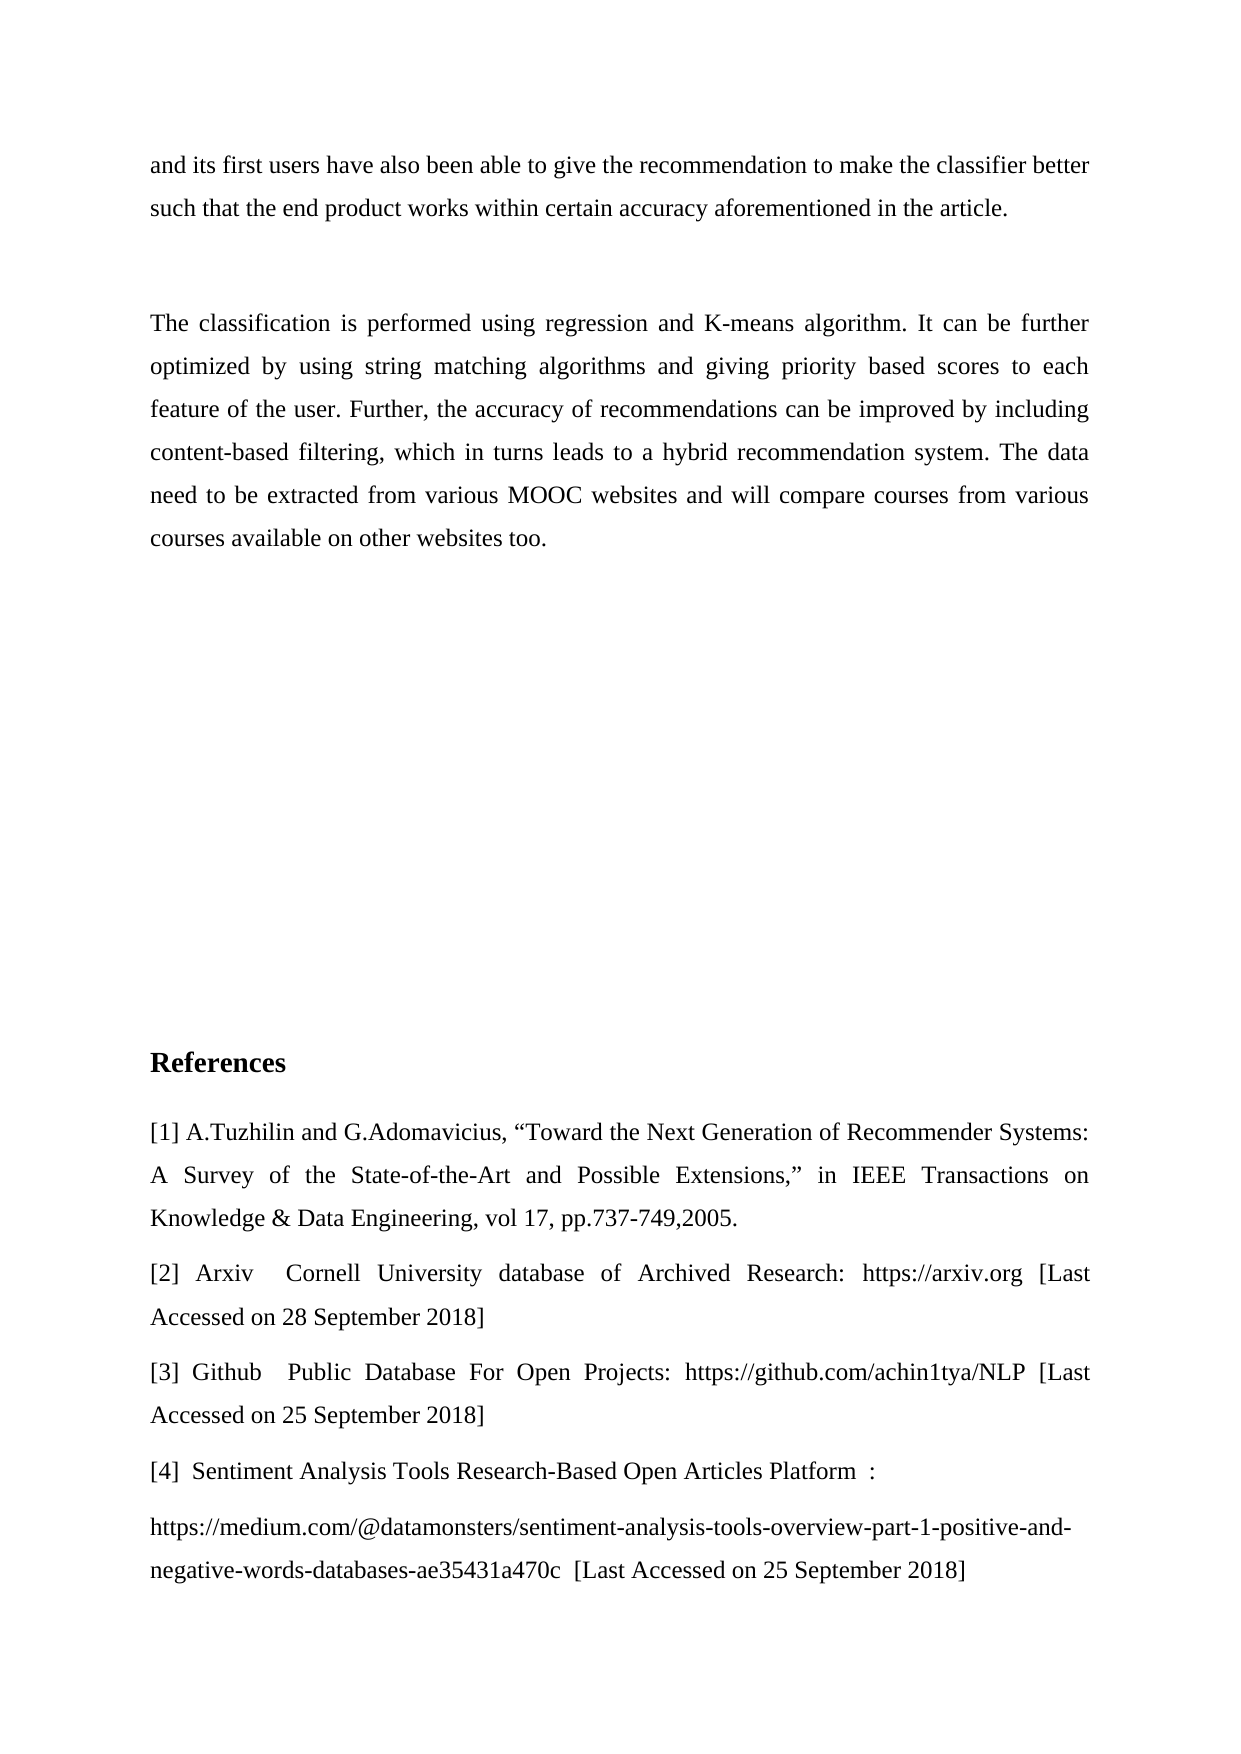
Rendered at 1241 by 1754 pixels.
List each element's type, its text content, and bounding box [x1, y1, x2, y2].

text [150, 150, 1090, 222]
text [4] Sentiment Analysis Tools Research-Based Open Articles Platform : [150, 1456, 1090, 1485]
text [3] Github Public Database For Open Projects: https://github.com/achin1tya/NLP [Last Accessed on 25 September 2018] [150, 1357, 1090, 1429]
text https://medium.com/@datamonsters/sentiment-analysis-tools-overview-part-1-positive-and-negative-words-databases-ae35431a470c [Last Accessed on 25 September 2018] [150, 1512, 1090, 1583]
text [1] A.Tuzhilin and G.Adomavicius, “Toward the Next Generation of Recommender Systems: A Survey of the State-of-the-Art and Possible Extensions,” in IEEE Transactions on Knowledge & Data Engineering, vol 17, pp.737-749,2005. [150, 1117, 1090, 1232]
text [2] Arxiv Cornell University database of Archived Research: https://arxiv.org [Last Accessed on 28 September 2018] [150, 1258, 1090, 1330]
text References [150, 1045, 1090, 1079]
text The classification is performed using regression and K-means algorithm. It can be further optimized by using string matching algorithms and giving priority based scores to each feature of the user. Further, the accuracy of recommendations can be improved by including content-based filtering, which in turns leads to a hybrid recommendation system. The data need to be extracted from various MOOC websites and will compare courses from various courses available on other websites too. [150, 308, 1090, 552]
